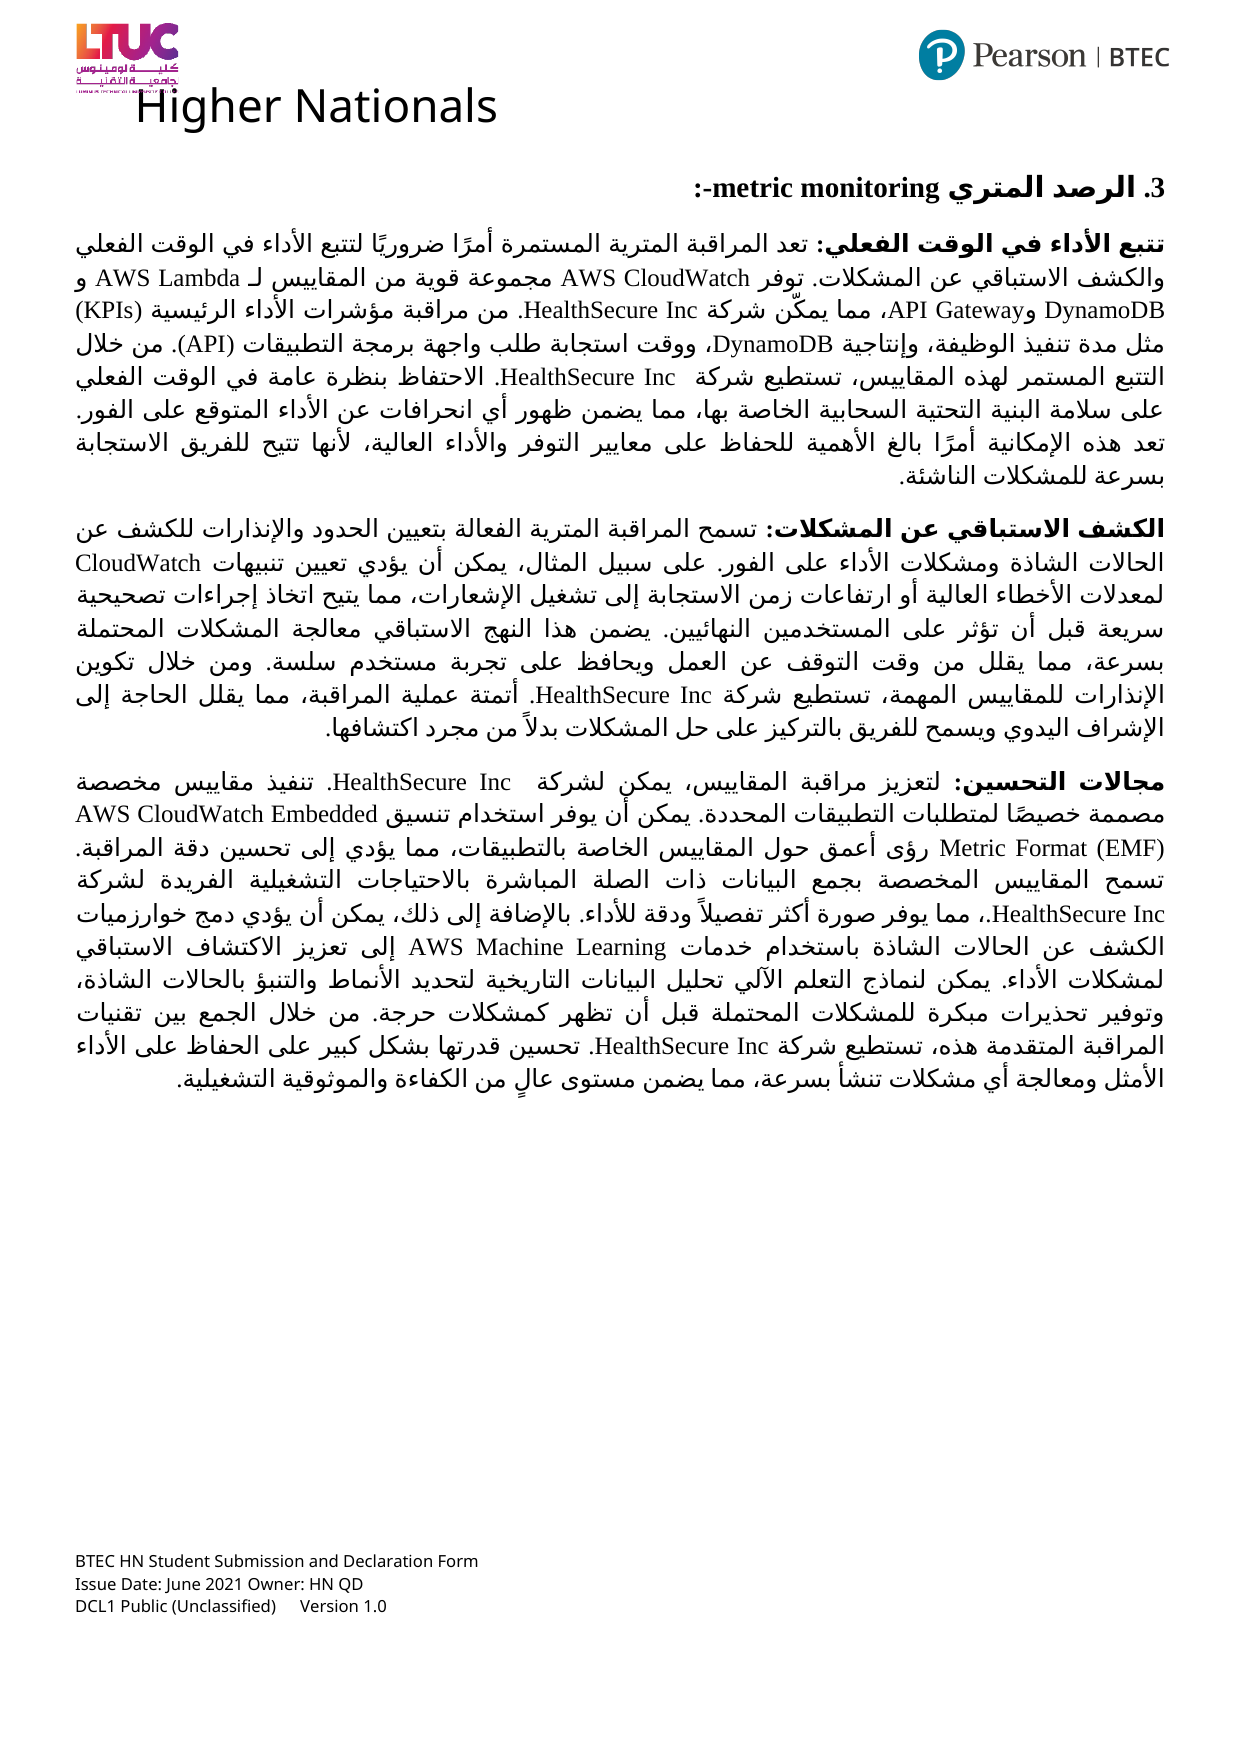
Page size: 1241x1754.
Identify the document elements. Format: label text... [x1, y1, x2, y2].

text تتبع الأداء في الوقت الفعلي: تعد المراقبة المترية المستمرة أمرًا ضروريًا لتتبع الأداء في الوقت الفعلي والكشف الاستباقي عن المشكلات. توفر AWS CloudWatch مجموعة قوية من المقاييس لـ AWS Lambda وDynamoDB وAPI Gateway، مما يمكّن شركة HealthSecure Inc. من مراقبة مؤشرات الأداء الرئيسية (KPIs) مثل مدة تنفيذ الوظيفة، وإنتاجية DynamoDB، ووقت استجابة طلب واجهة برمجة التطبيقات (API). من خلال التتبع المستمر لهذه المقاييس، تستطيع شركة HealthSecure Inc. الاحتفاظ بنظرة عامة في الوقت الفعلي على سلامة البنية التحتية السحابية الخاصة بها، مما يضمن ظهور أي انحرافات عن الأداء المتوقع على الفور. تعد هذه الإمكانية أمرًا بالغ الأهمية للحفاظ على معايير التوفر والأداء العالية، لأنها تتيح للفريق الاستجابة بسرعة للمشكلات الناشئة. [75, 229, 1165, 489]
text الكشف الاستباقي عن المشكلات: تسمح المراقبة المترية الفعالة بتعيين الحدود والإنذارات للكشف عن الحالات الشاذة ومشكلات الأداء على الفور. على سبيل المثال، يمكن أن يؤدي تعيين تنبيهات CloudWatch لمعدلات الأخطاء العالية أو ارتفاعات زمن الاستجابة إلى تشغيل الإشعارات، مما يتيح اتخاذ إجراءات تصحيحية سريعة قبل أن تؤثر على المستخدمين النهائيين. يضمن هذا النهج الاستباقي معالجة المشكلات المحتملة بسرعة، مما يقلل من وقت التوقف عن العمل ويحافظ على تجربة مستخدم سلسة. ومن خلال تكوين الإنذارات للمقاييس المهمة، تستطيع شركة HealthSecure Inc. أتمتة عملية المراقبة، مما يقلل الحاجة إلى الإشراف اليدوي ويسمح للفريق بالتركيز على حل المشكلات بدلاً من مجرد اكتشافها. [75, 514, 1165, 741]
text 3. الرصد المتري metric monitoring-: [75, 170, 1165, 204]
picture [75, 22, 179, 91]
text مجالات التحسين: لتعزيز مراقبة المقاييس، يمكن لشركة HealthSecure Inc. تنفيذ مقاييس مخصصة مصممة خصيصًا لمتطلبات التطبيقات المحددة. يمكن أن يوفر استخدام تنسيق AWS CloudWatch Embedded Metric Format (EMF) رؤى أعمق حول المقاييس الخاصة بالتطبيقات، مما يؤدي إلى تحسين دقة المراقبة. تسمح المقاييس المخصصة بجمع البيانات ذات الصلة المباشرة بالاحتياجات التشغيلية الفريدة لشركة HealthSecure Inc.، مما يوفر صورة أكثر تفصيلاً ودقة للأداء. بالإضافة إلى ذلك، يمكن أن يؤدي دمج خوارزميات الكشف عن الحالات الشاذة باستخدام خدمات AWS Machine Learning إلى تعزيز الاكتشاف الاستباقي لمشكلات الأداء. يمكن لنماذج التعلم الآلي تحليل البيانات التاريخية لتحديد الأنماط والتنبؤ بالحالات الشاذة، وتوفير تحذيرات مبكرة للمشكلات المحتملة قبل أن تظهر كمشكلات حرجة. من خلال الجمع بين تقنيات المراقبة المتقدمة هذه، تستطيع شركة HealthSecure Inc. تحسين قدرتها بشكل كبير على الحفاظ على الأداء الأمثل ومعالجة أي مشكلات تنشأ بسرعة، مما يضمن مستوى عالٍ من الكفاءة والموثوقية التشغيلية. [75, 767, 1165, 1092]
picture [914, 22, 1172, 86]
